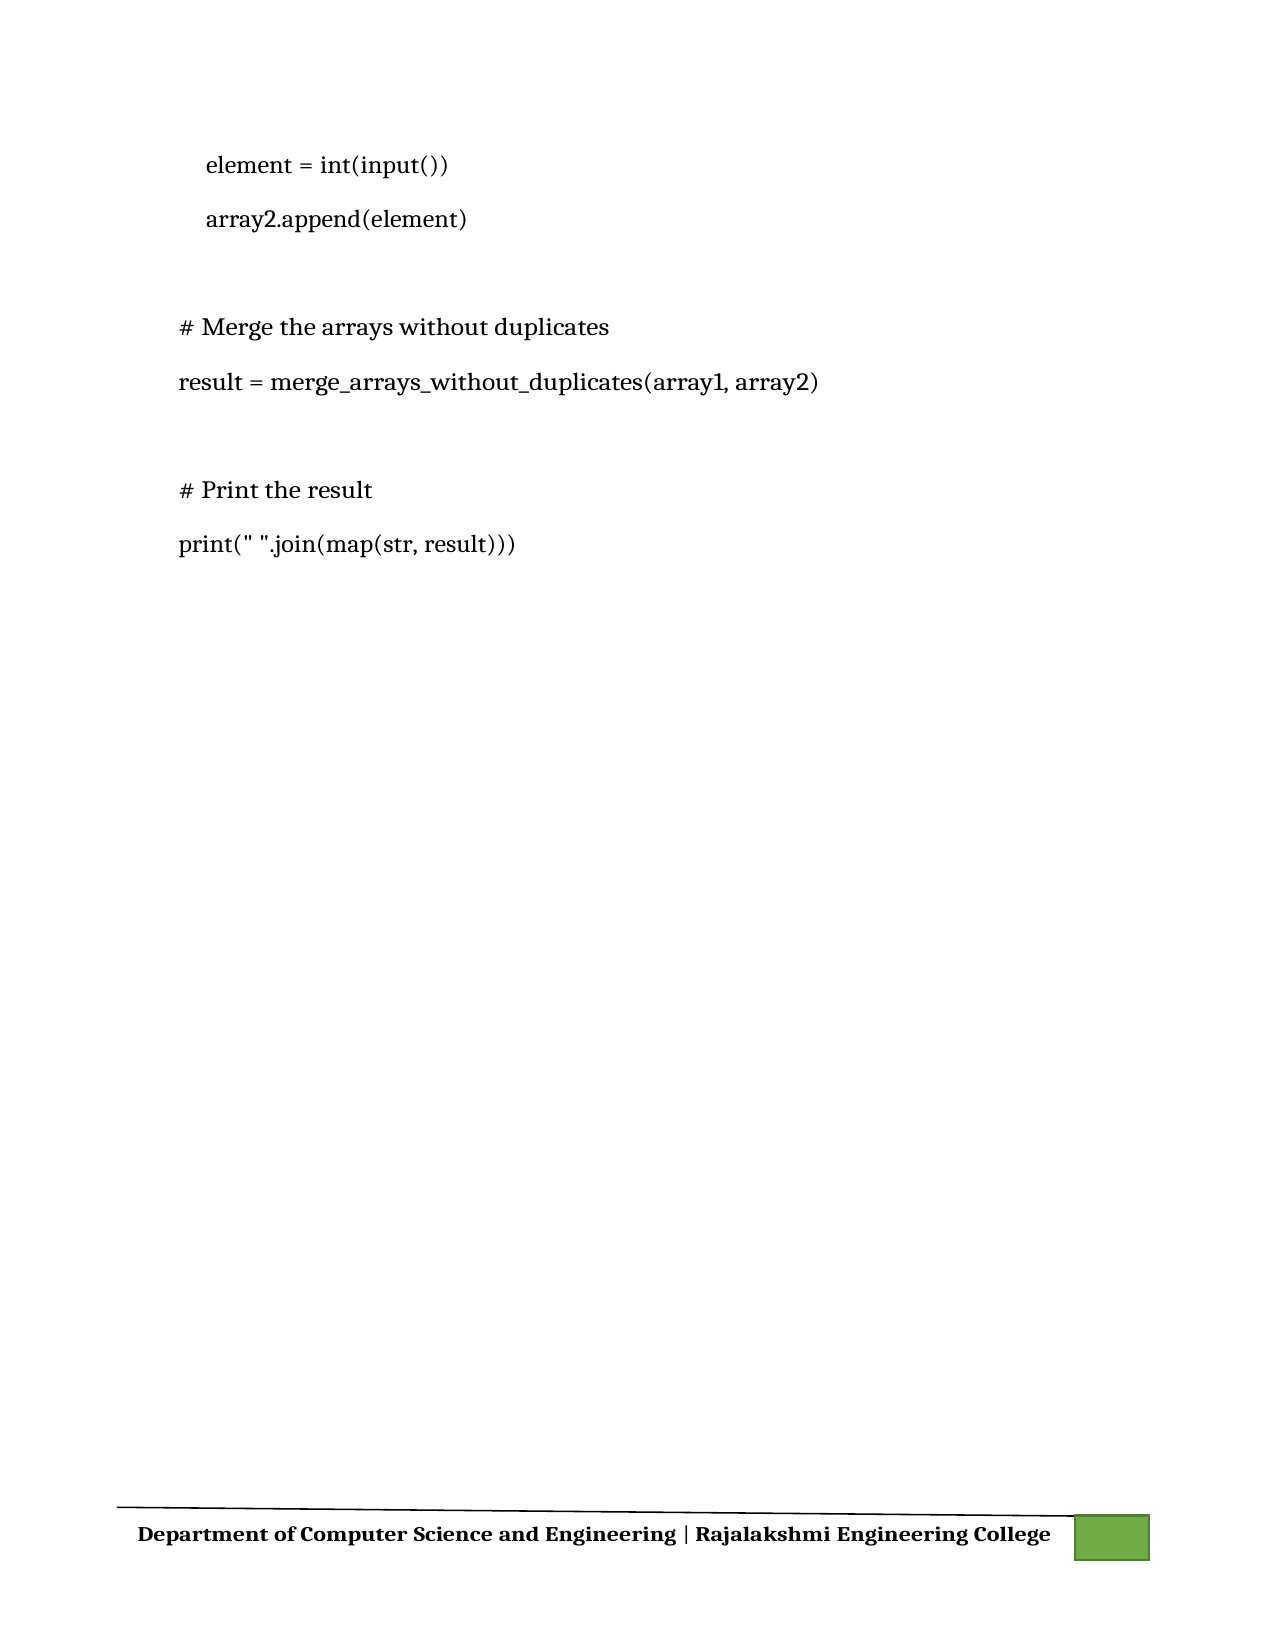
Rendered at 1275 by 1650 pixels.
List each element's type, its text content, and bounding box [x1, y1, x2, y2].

text # Print the result [178, 476, 1219, 504]
text # Merge the arrays without duplicates [178, 313, 1219, 342]
text result = merge_arrays_without_duplicates(array1, array2) [178, 368, 1219, 396]
text print(" ".join(map(str, result))) [178, 530, 1219, 559]
text element = int(input()) array2.append(element) [206, 151, 511, 234]
